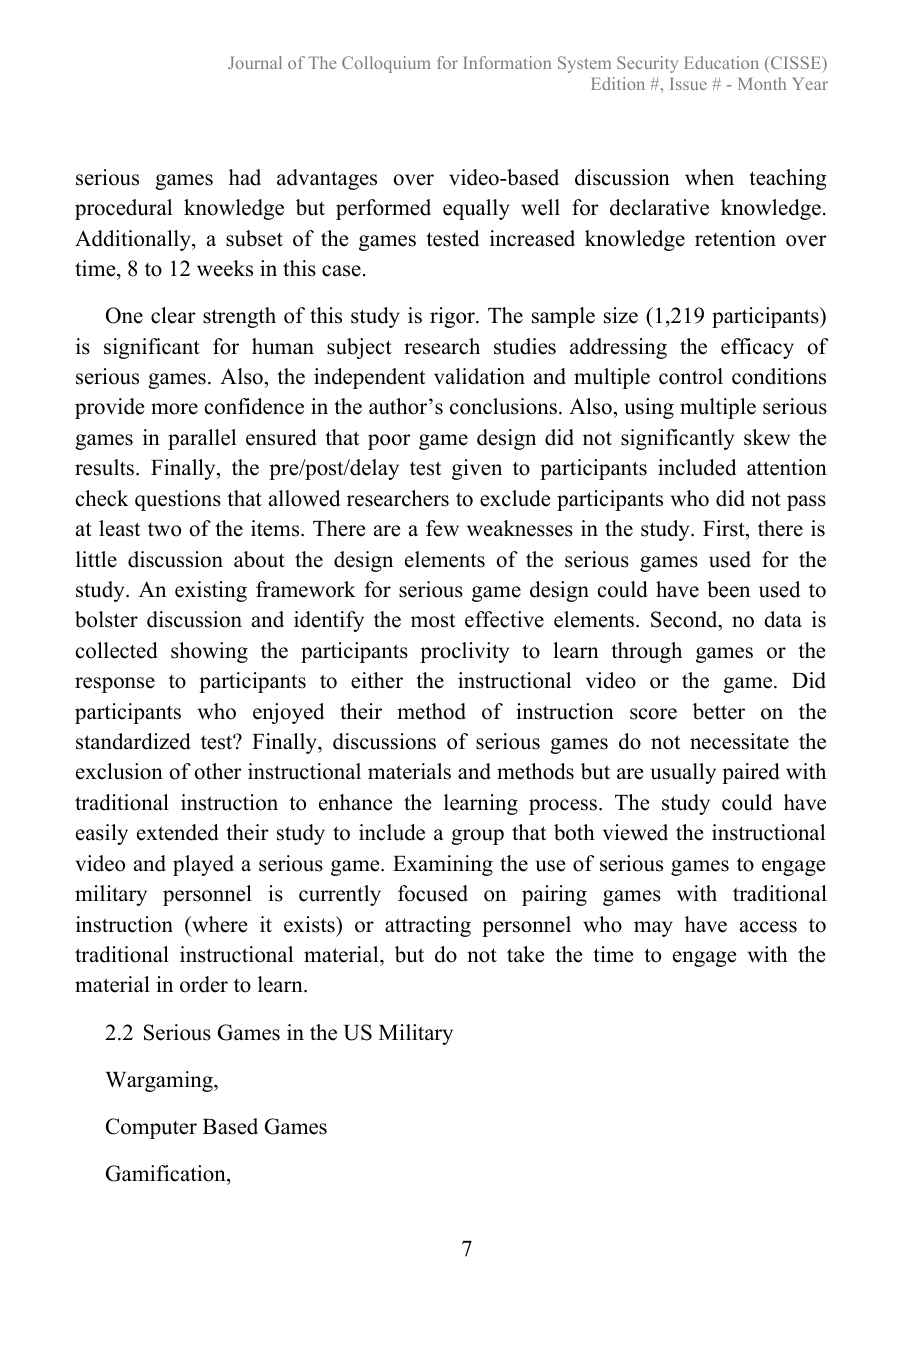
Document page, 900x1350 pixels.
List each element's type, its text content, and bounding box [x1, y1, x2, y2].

subtitle Serious Games in the US Military [105, 1019, 828, 1045]
text Wargaming, [75, 1067, 828, 1092]
text One clear strength of this study is rigor. The sample size (1,219 participants) is significant for human subject research studies addressing the efficacy of serious games. Also, the independent validation and multiple control conditions provide more confidence in the author’s conclusions. Also, using multiple serious games in parallel ensured that poor game design did not significantly skew the results. Finally, the pre/post/delay test given to participants included attention check questions that allowed researchers to exclude participants who did not pass at least two of the items. There are a few weaknesses in the study. First, there is little discussion about the design elements of the serious games used for the study. An existing framework for serious game design could have been used to bolster discussion and identify the most effective elements. Second, no data is collected showing the participants proclivity to learn through games or the response to participants to either the instructional video or the game. Did participants who enjoyed their method of instruction score better on the standardized test? Finally, discussions of serious games do not necessitate the exclusion of other instructional materials and methods but are usually paired with traditional instruction to enhance the learning process. The study could have easily extended their study to include a group that both viewed the instructional video and played a serious game. Examining the use of serious games to engage military personnel is currently focused on pairing games with traditional instruction (where it exists) or attracting personnel who may have access to traditional instructional material, but do not take the time to engage with the material in order to learn. [75, 303, 828, 998]
text Gamification, [75, 1161, 828, 1186]
text Computer Based Games [75, 1114, 828, 1139]
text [75, 165, 828, 282]
